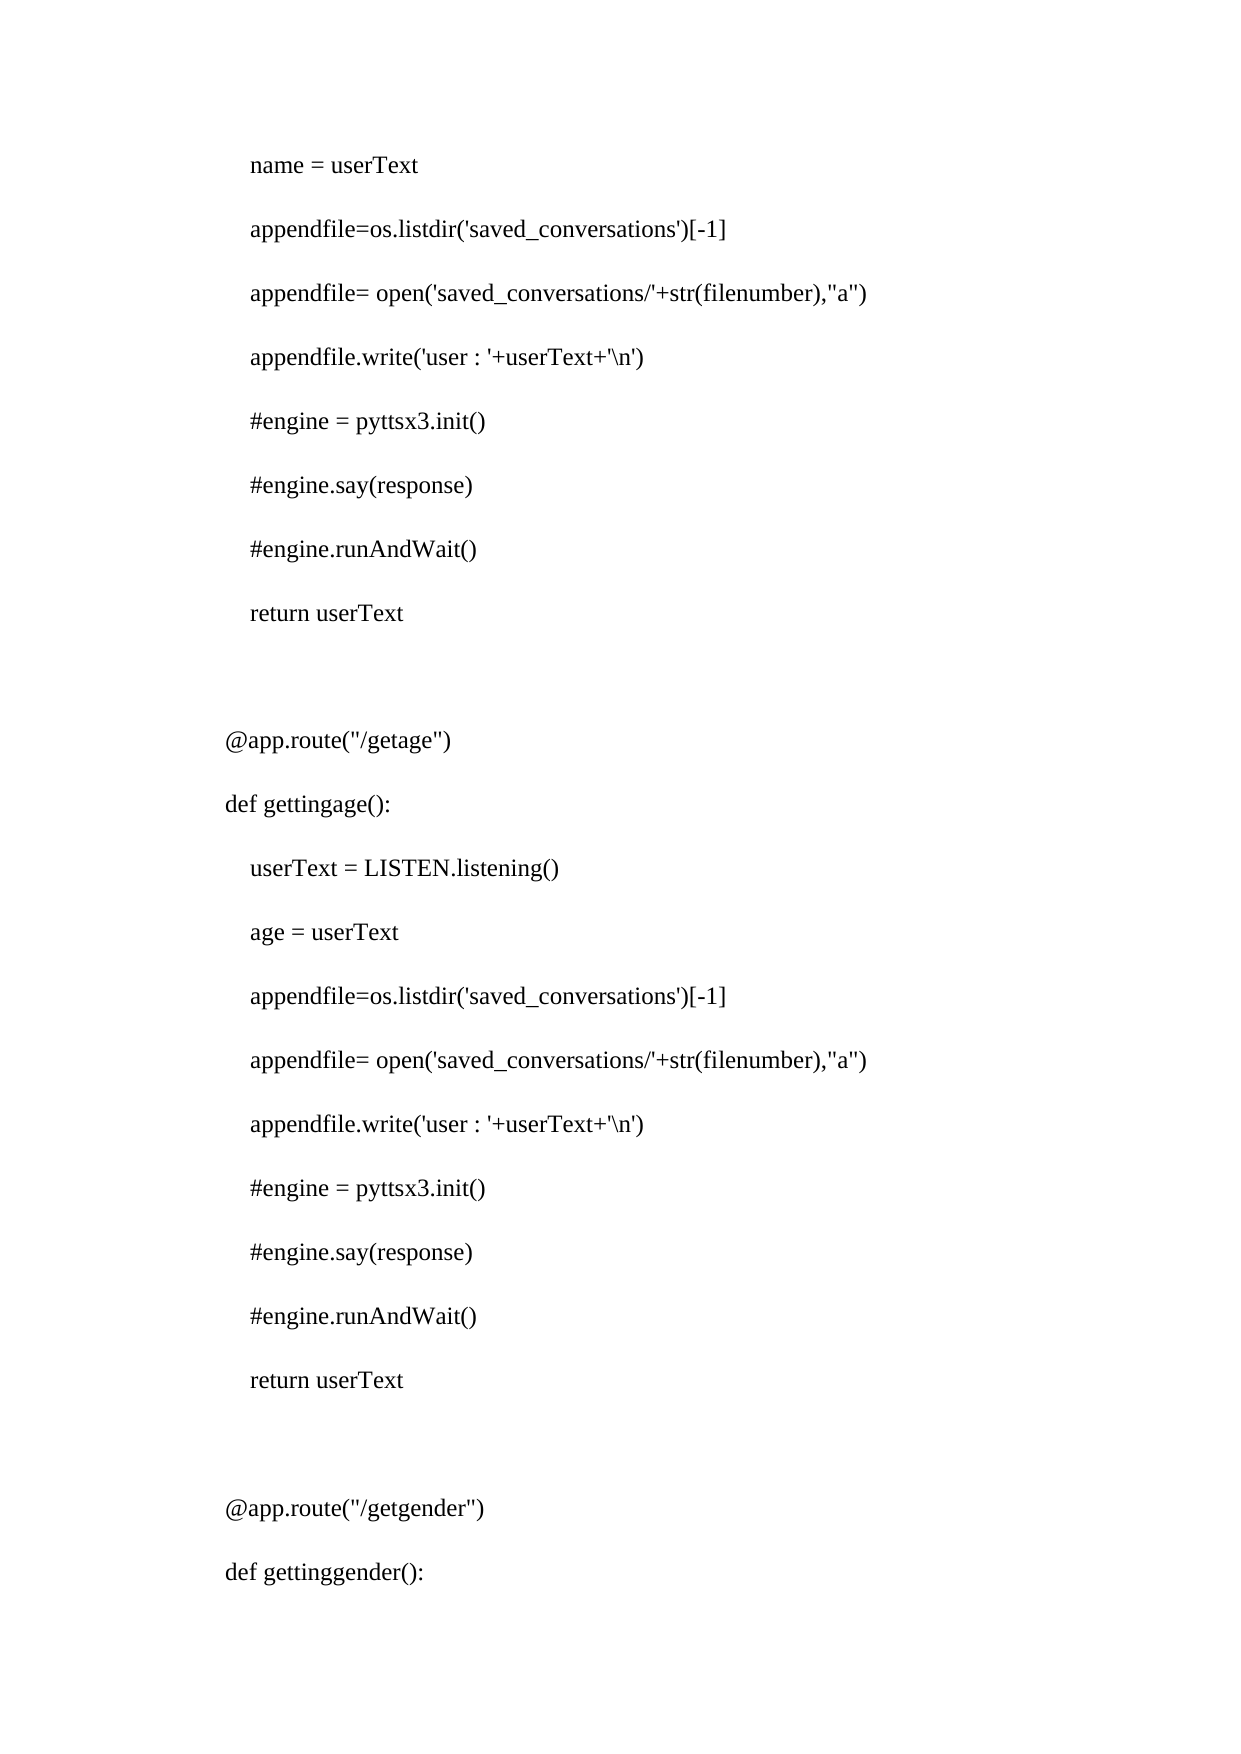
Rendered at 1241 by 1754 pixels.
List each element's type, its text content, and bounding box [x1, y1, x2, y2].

text return userText [150, 598, 1090, 626]
text return userText [150, 1365, 1090, 1394]
text appendfile= open('saved_conversations/'+str(filenumber),"a") [150, 278, 1090, 307]
text #engine.runAndWait() [150, 1301, 1090, 1330]
text @app.route("/getage") [150, 726, 1090, 754]
text appendfile=os.listdir('saved_conversations')[-1] [150, 214, 1090, 243]
text userText = LISTEN.listening() [150, 853, 1090, 882]
text appendfile=os.listdir('saved_conversations')[-1] [150, 981, 1090, 1010]
text age = userText [150, 917, 1090, 946]
text #engine = pyttsx3.init() [150, 406, 1090, 434]
text appendfile.write('user : '+userText+'\n') [150, 1109, 1090, 1138]
text #engine.say(response) [150, 470, 1090, 498]
text name = userText [150, 150, 1090, 179]
text appendfile= open('saved_conversations/'+str(filenumber),"a") [150, 1045, 1090, 1074]
text #engine.runAndWait() [150, 534, 1090, 562]
text #engine.say(response) [150, 1237, 1090, 1266]
text #engine = pyttsx3.init() [150, 1173, 1090, 1202]
text def gettinggender(): [150, 1557, 1090, 1586]
text @app.route("/getgender") [150, 1493, 1090, 1522]
text appendfile.write('user : '+userText+'\n') [150, 342, 1090, 371]
text def gettingage(): [150, 789, 1090, 818]
